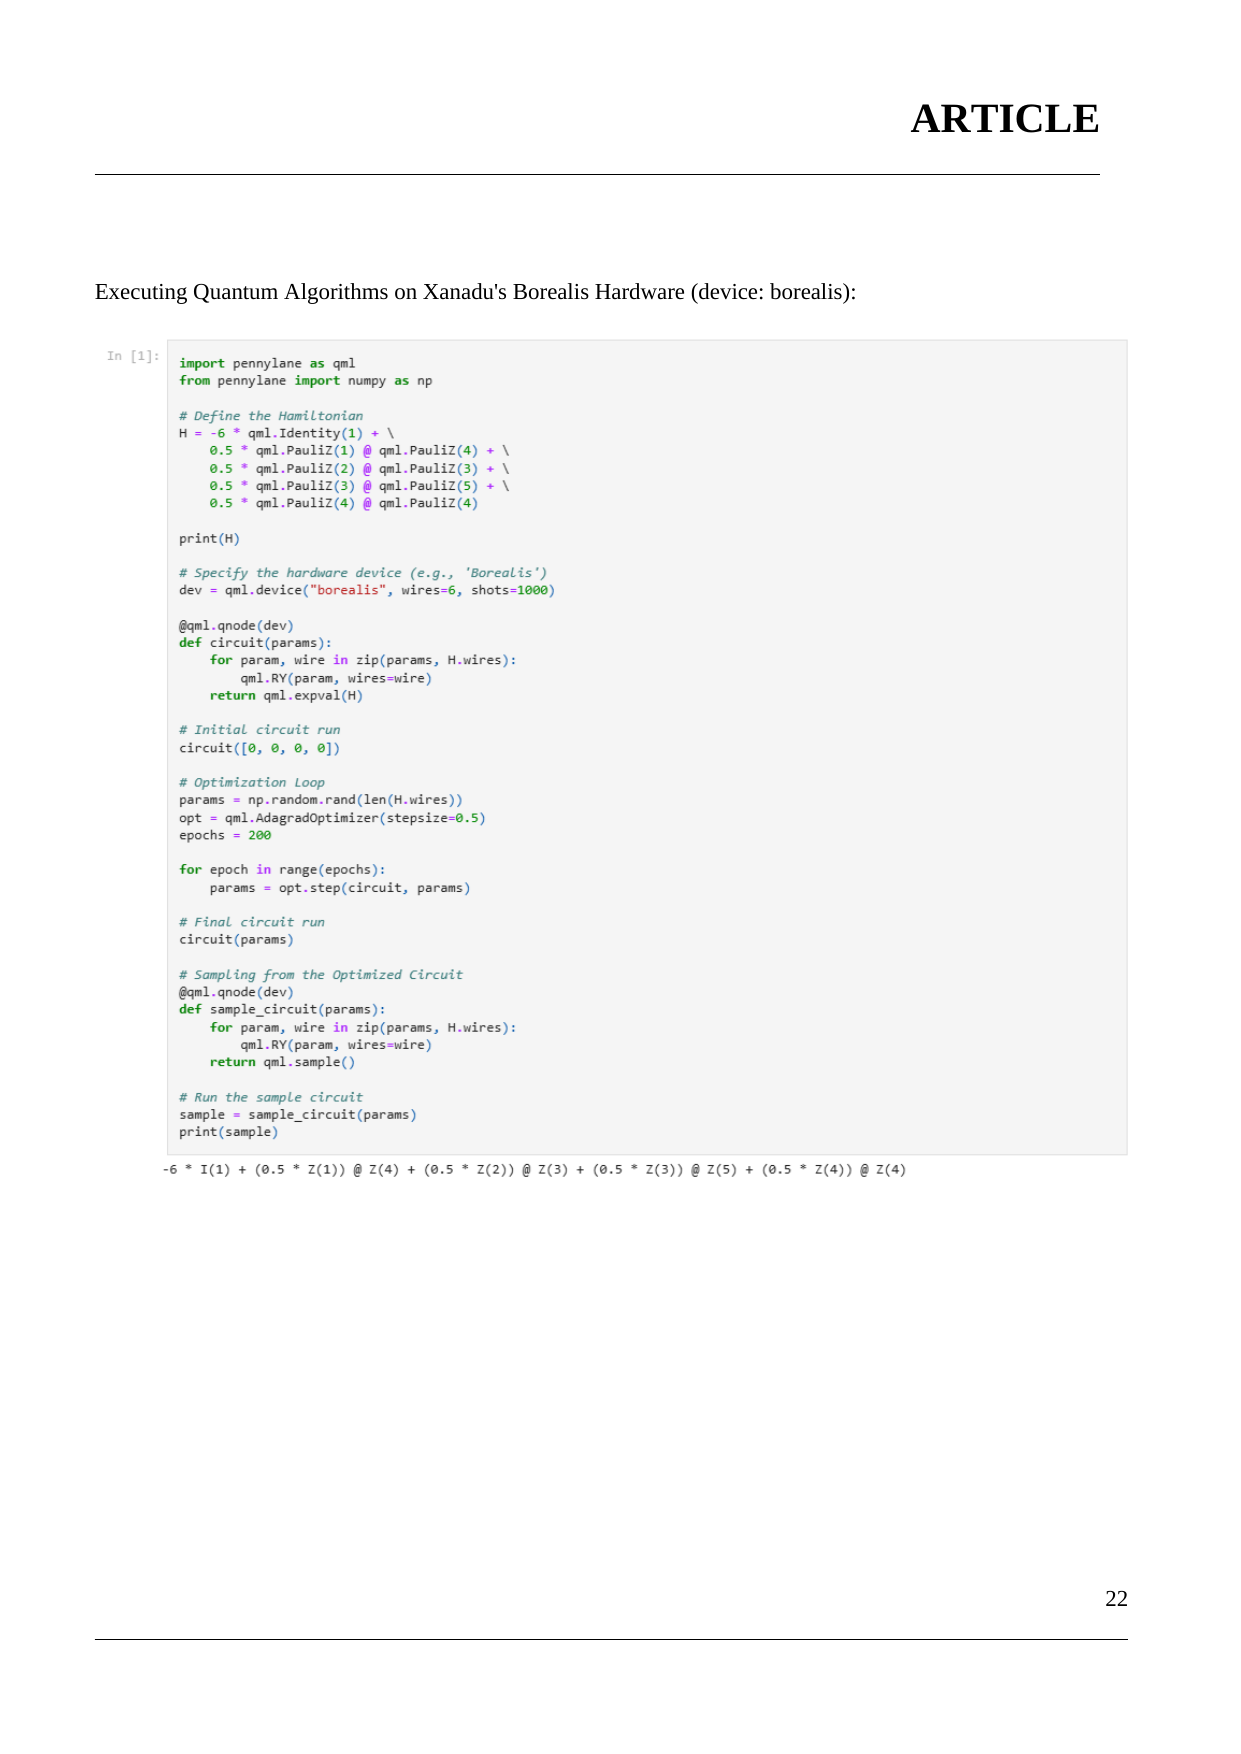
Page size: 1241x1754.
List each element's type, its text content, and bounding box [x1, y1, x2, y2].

picture [94, 331, 1132, 1179]
text Executing Quantum Algorithms on Xanadu's Borealis Hardware (device: borealis): [94, 278, 1128, 304]
